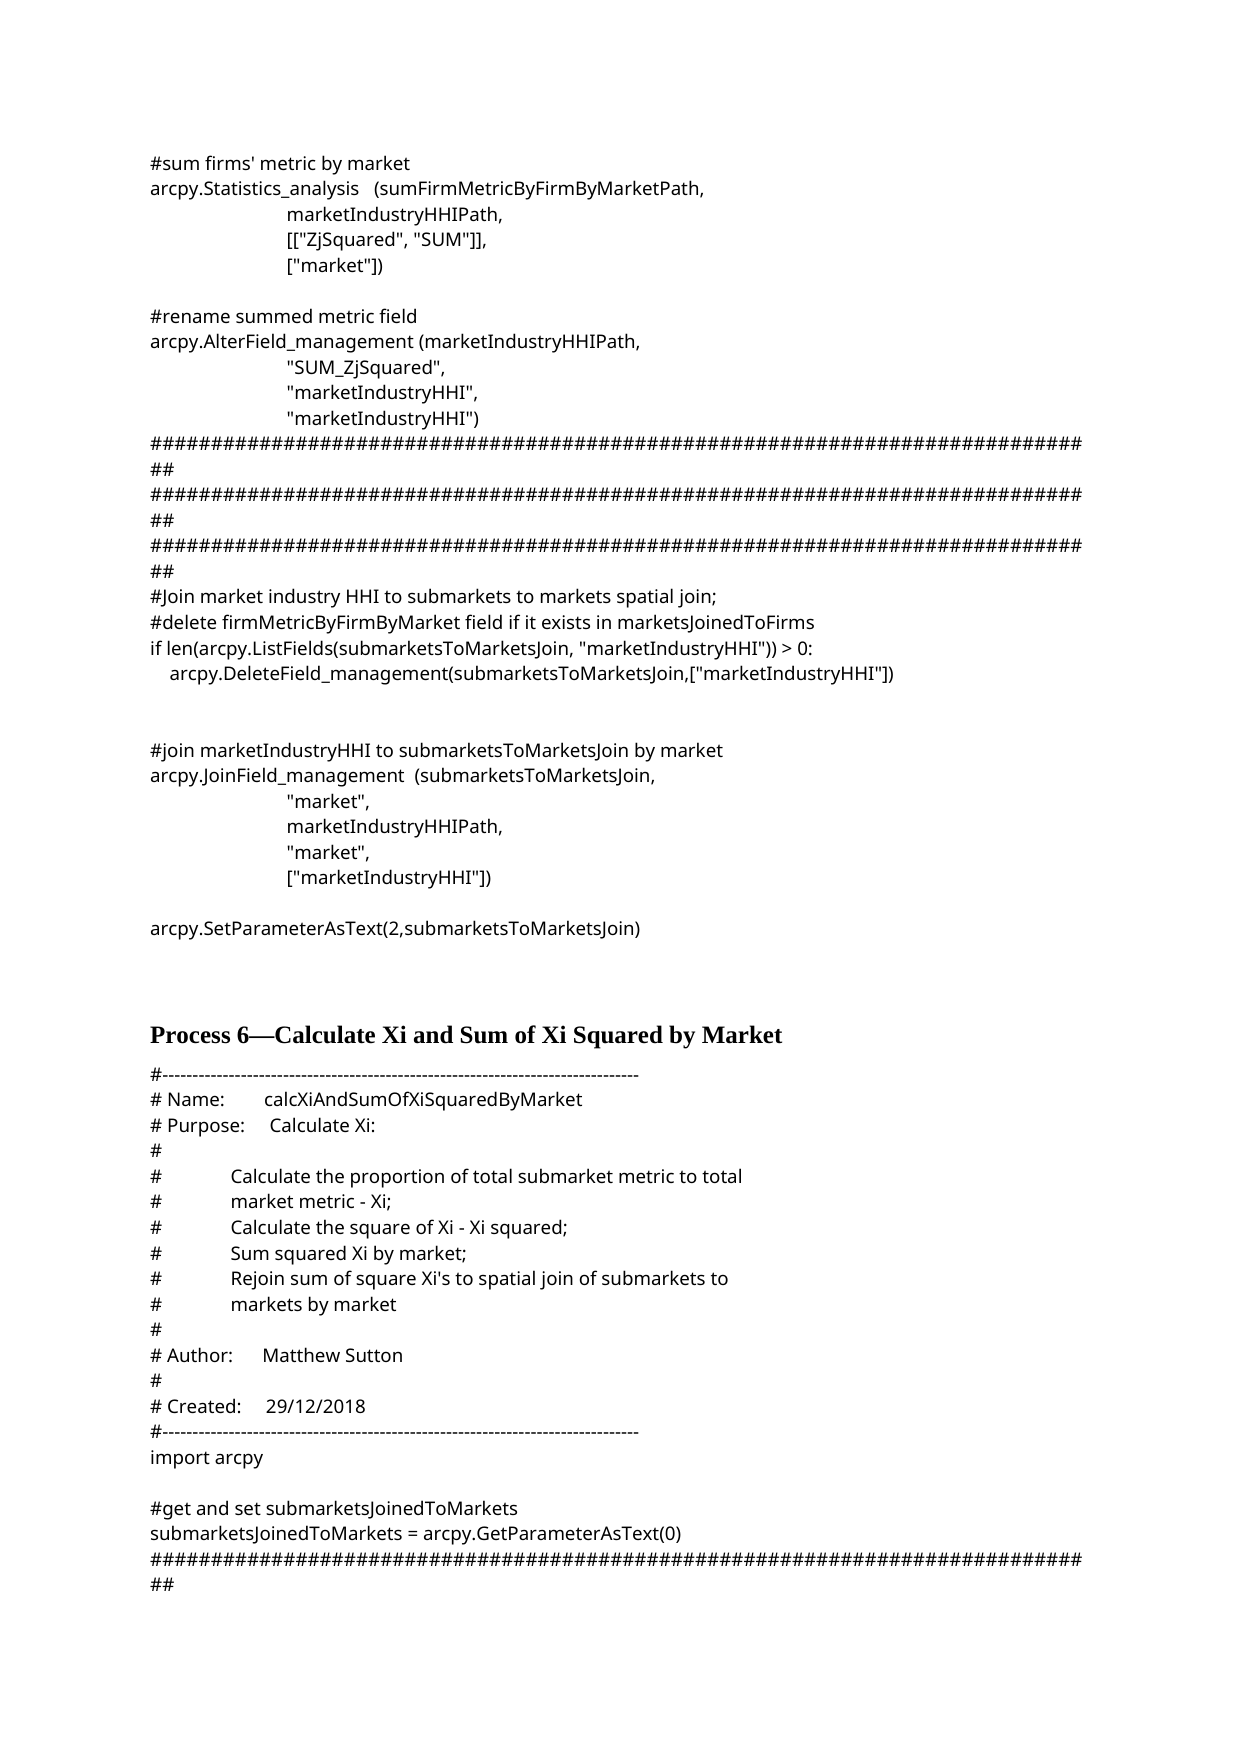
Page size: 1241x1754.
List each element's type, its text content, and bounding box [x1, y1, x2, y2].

text arcpy.SetParameterAsText(2,submarketsToMarketsJoin) [150, 916, 1090, 941]
text # Calculate the square of Xi - Xi squared; [150, 1214, 1090, 1240]
text # Purpose: Calculate Xi: [150, 1112, 1090, 1138]
text #delete firmMetricByFirmByMarket field if it exists in marketsJoinedToFirms [150, 609, 1090, 635]
text #get and set submarketsJoinedToMarkets [150, 1495, 1090, 1521]
text arcpy.Statistics_analysis (sumFirmMetricByFirmByMarketPath, [150, 176, 1090, 201]
text # Calculate the proportion of total submarket metric to total [150, 1163, 1090, 1189]
text # market metric - Xi; [150, 1189, 1090, 1214]
text arcpy.AlterField_management (marketIndustryHHIPath, [150, 329, 1090, 354]
text # [150, 1316, 1090, 1342]
text submarketsJoinedToMarkets = arcpy.GetParameterAsText(0) [150, 1521, 1090, 1546]
text "market", [150, 788, 1090, 813]
text ############################################################################### [150, 533, 1090, 584]
text ["market"]) [150, 252, 1090, 278]
text marketIndustryHHIPath, [150, 201, 1090, 227]
text # Created: 29/12/2018 [150, 1393, 1090, 1418]
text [150, 1546, 1090, 1597]
text [["ZjSquared", "SUM"]], [150, 227, 1090, 252]
text import arcpy [150, 1444, 1090, 1469]
text # [150, 1367, 1090, 1393]
text # markets by market [150, 1291, 1090, 1316]
text # Name: calcXiAndSumOfXiSquaredByMarket [150, 1087, 1090, 1112]
text "marketIndustryHHI", [150, 380, 1090, 405]
text # Rejoin sum of square Xi's to spatial join of submarkets to [150, 1265, 1090, 1291]
text #sum firms' metric by market [150, 150, 1090, 176]
text ["marketIndustryHHI"]) [150, 864, 1090, 890]
text if len(arcpy.ListFields(submarketsToMarketsJoin, "marketIndustryHHI")) > 0: [150, 635, 1090, 660]
text #rename summed metric field [150, 303, 1090, 329]
text arcpy.JoinField_management (submarketsToMarketsJoin, [150, 762, 1090, 788]
text #join marketIndustryHHI to submarketsToMarketsJoin by market [150, 737, 1090, 762]
text arcpy.DeleteField_management(submarketsToMarketsJoin,["marketIndustryHHI"]) [150, 660, 1090, 686]
text "marketIndustryHHI") [150, 405, 1090, 431]
text "market", [150, 839, 1090, 864]
text marketIndustryHHIPath, [150, 813, 1090, 839]
text Process 6—Calculate Xi and Sum of Xi Squared by Market [150, 1020, 1090, 1049]
text "SUM_ZjSquared", [150, 354, 1090, 380]
text #------------------------------------------------------------------------------- [150, 1418, 1090, 1444]
text #------------------------------------------------------------------------------- [150, 1061, 1090, 1087]
text # Author: Matthew Sutton [150, 1342, 1090, 1367]
text # [150, 1138, 1090, 1163]
text #Join market industry HHI to submarkets to markets spatial join; [150, 584, 1090, 609]
text ############################################################################### [150, 482, 1090, 533]
text # Sum squared Xi by market; [150, 1240, 1090, 1265]
text ############################################################################### [150, 431, 1090, 482]
